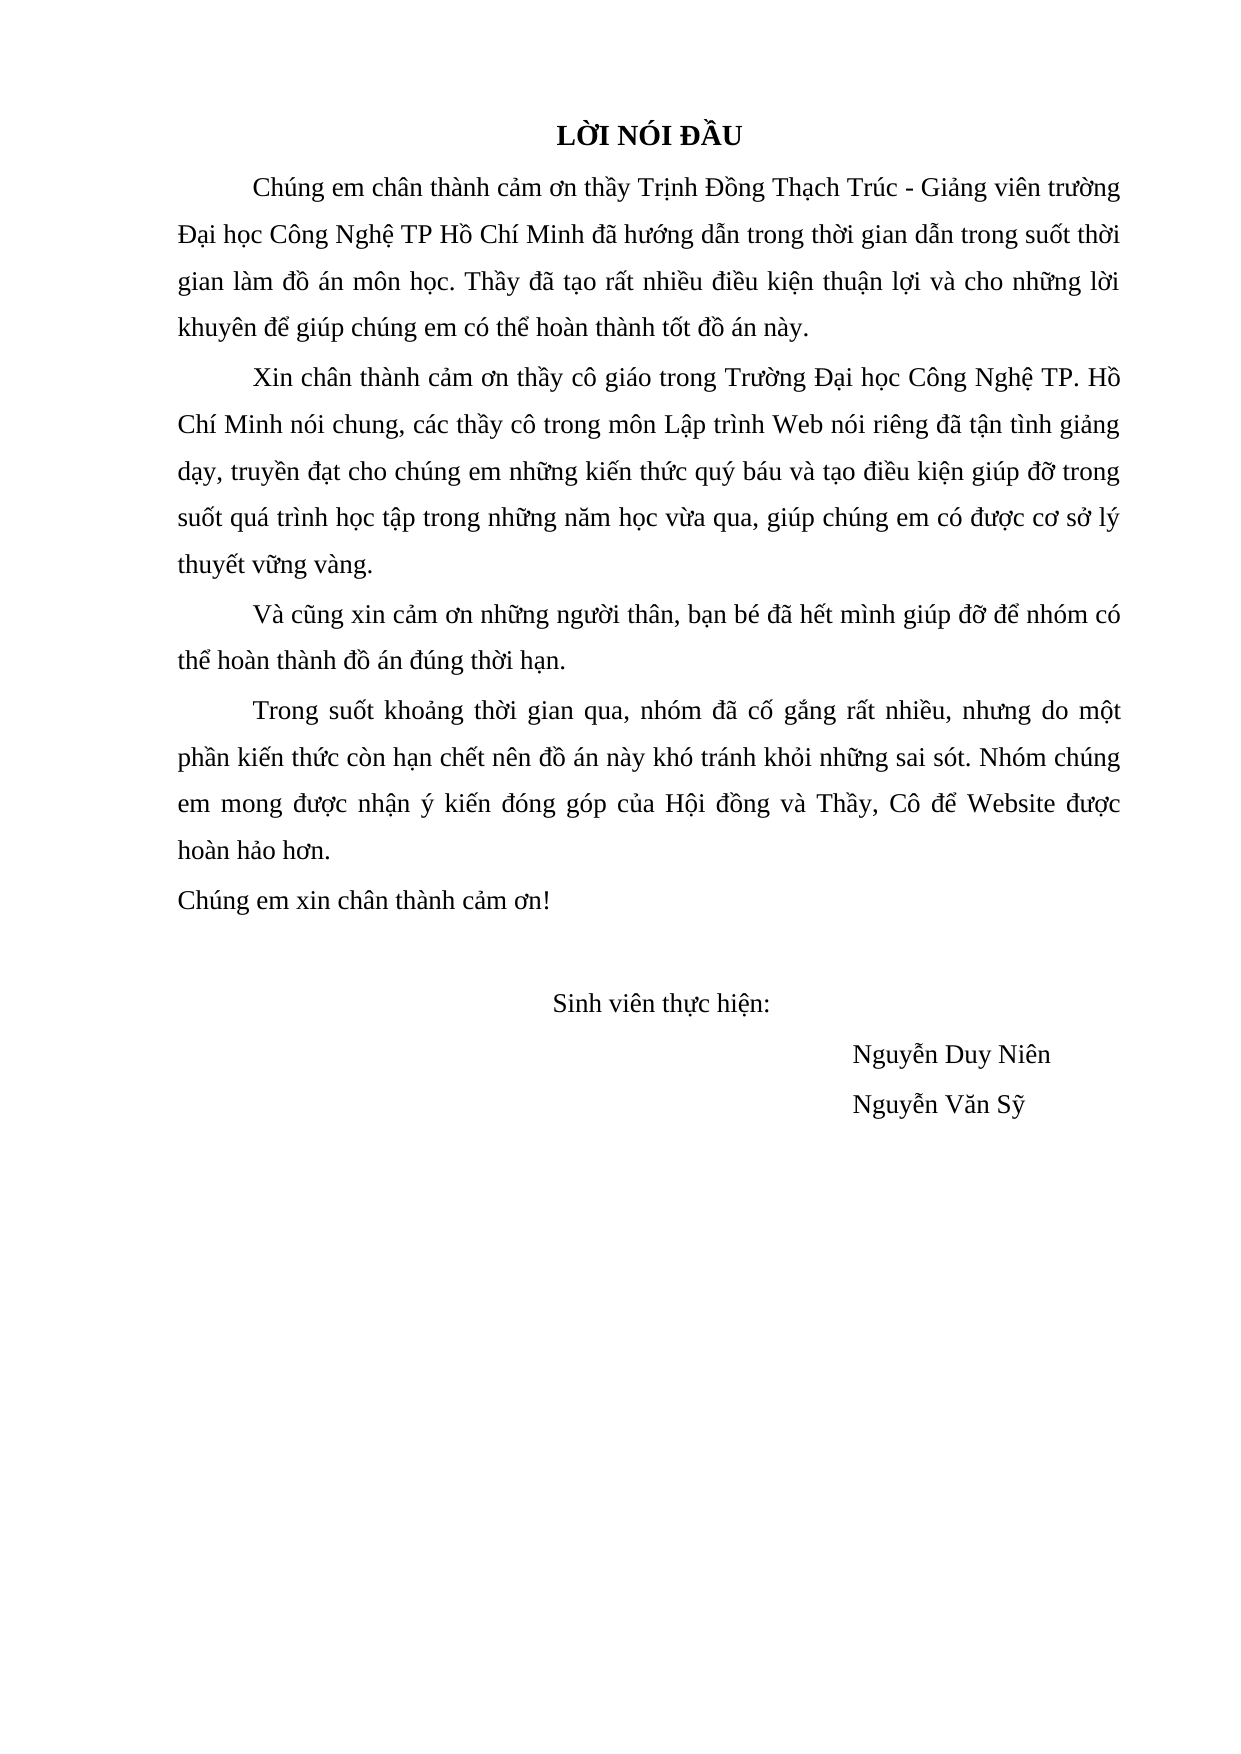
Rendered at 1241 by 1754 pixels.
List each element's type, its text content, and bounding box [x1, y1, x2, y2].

text Chúng em chân thành cảm ơn thầy Trịnh Đồng Thạch Trúc - Giảng viên trường Đại học Công Nghệ TP Hồ Chí Minh đã hướng dẫn trong thời gian dẫn trong suốt thời gian làm đồ án môn học. Thầy đã tạo rất nhiều điều kiện thuận lợi và cho những lời khuyên để giúp chúng em có thể hoàn thành tốt đồ án này. [177, 172, 1122, 343]
text Chúng em xin chân thành cảm ơn! [177, 884, 1122, 915]
text Xin chân thành cảm ơn thầy cô giáo trong Trường Đại học Công Nghệ TP. Hồ Chí Minh nói chung, các thầy cô trong môn Lập trình Web nói riêng đã tận tình giảng dạy, truyền đạt cho chúng em những kiến thức quý báu và tạo điều kiện giúp đỡ trong suốt quá trình học tập trong những năm học vừa qua, giúp chúng em có được cơ sở lý thuyết vững vàng. [177, 361, 1122, 579]
text LỜI NÓI ĐẦU [177, 118, 1122, 152]
text Trong suốt khoảng thời gian qua, nhóm đã cố gắng rất nhiều, nhưng do một phần kiến thức còn hạn chết nên đồ án này khó tránh khỏi những sai sót. Nhóm chúng em mong được nhận ý kiến đóng góp của Hội đồng và Thầy, Cô để Website được hoàn hảo hơn. [177, 694, 1122, 865]
text Nguyễn Duy Niên [177, 1038, 1122, 1069]
text Sinh viên thực hiện: [177, 987, 1122, 1018]
text Và cũng xin cảm ơn những người thân, bạn bé đã hết mình giúp đỡ để nhóm có thể hoàn thành đồ án đúng thời hạn. [177, 598, 1122, 676]
text Nguyễn Văn Sỹ [177, 1088, 1122, 1119]
